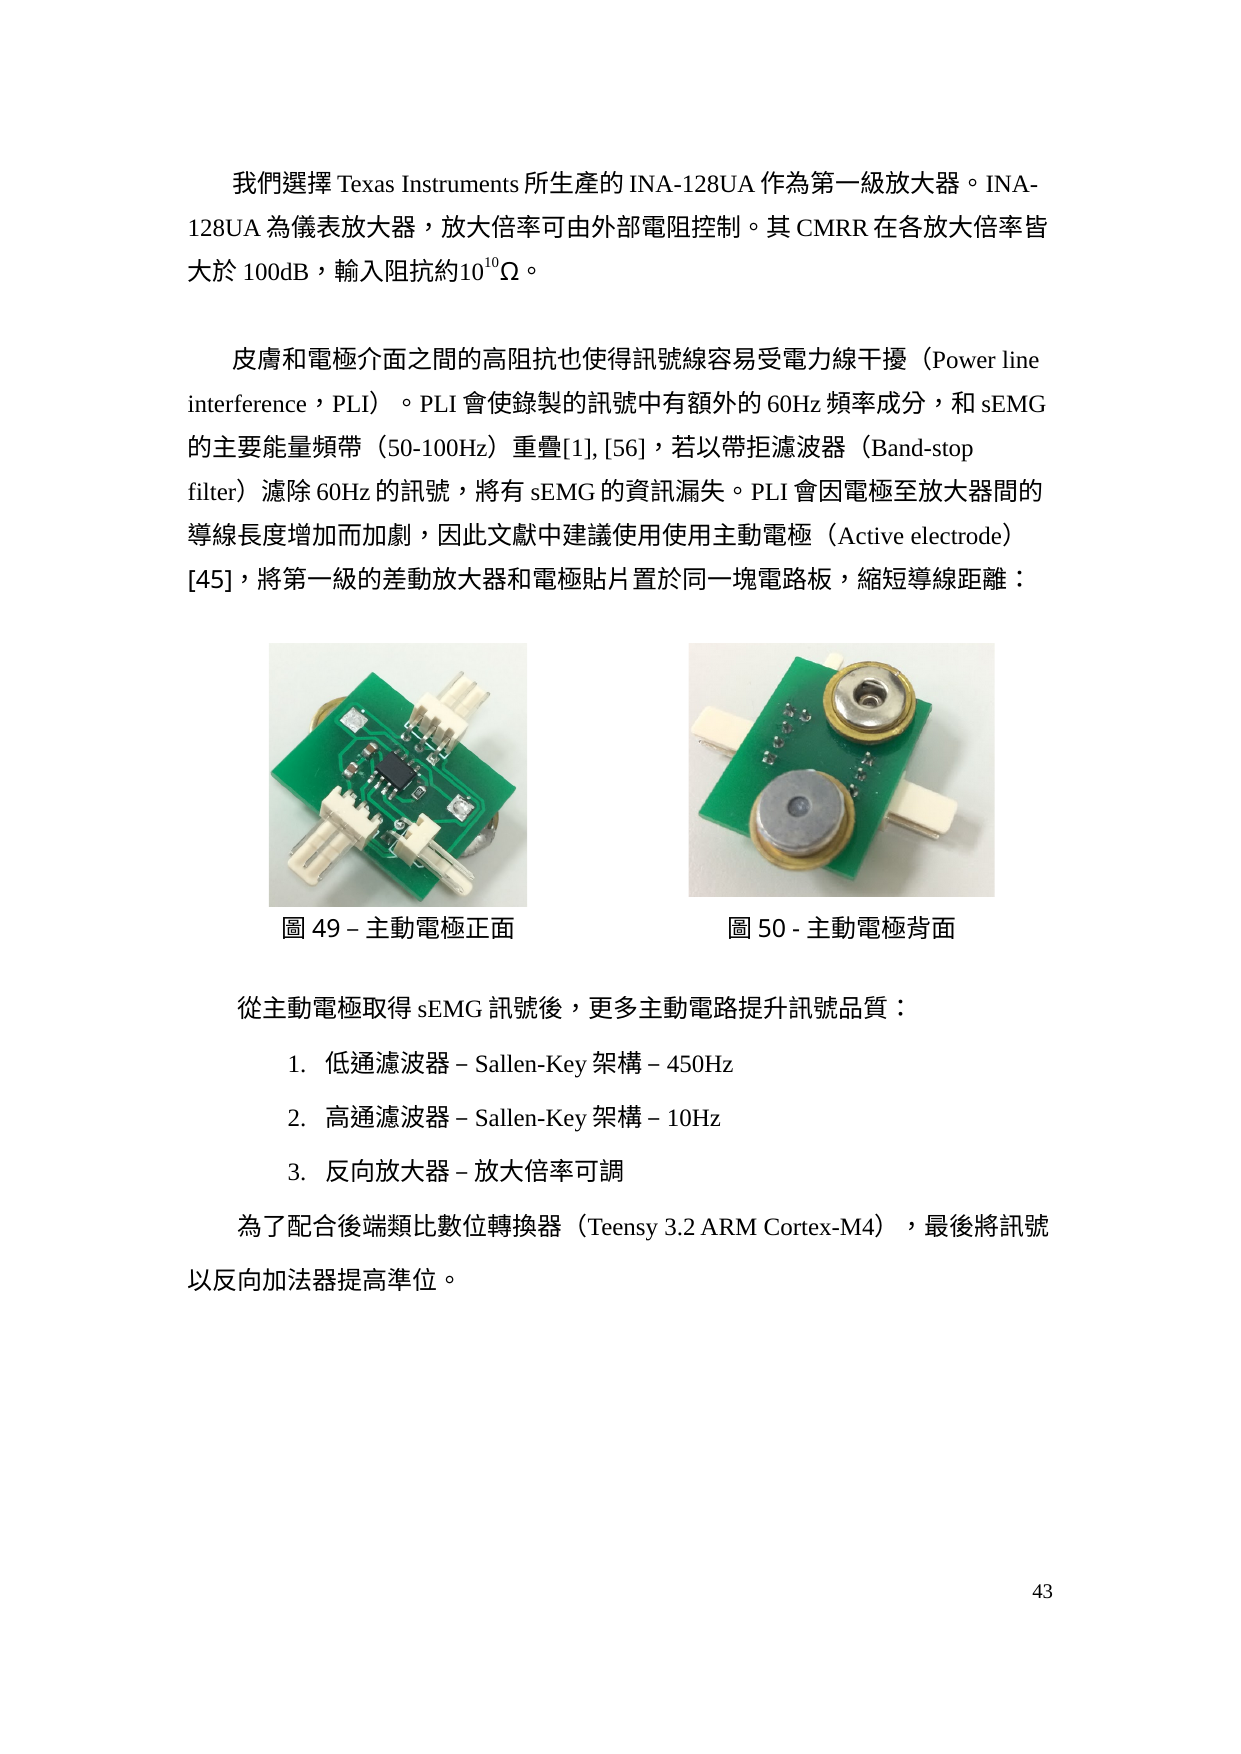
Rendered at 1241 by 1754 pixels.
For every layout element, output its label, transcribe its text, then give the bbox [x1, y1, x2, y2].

table_header 圖 49 – 主動電極正面 [176, 644, 620, 989]
list 低通濾波器 – Sallen-Key架構 – 450Hz [287, 1043, 1053, 1079]
picture [688, 643, 995, 897]
text 我們選擇Texas Instruments所生產的INA-128UA作為第一級放大器。INA-128UA為儀表放大器，放大倍率可由外部電阻控制。其CMRR在各放大倍率皆大於100dB，輸入阻抗約Ω。 [187, 159, 1053, 291]
list 高通濾波器 – Sallen-Key架構 – 10Hz [287, 1097, 1053, 1134]
picture [268, 643, 528, 907]
text 皮膚和電極介面之間的高阻抗也使得訊號線容易受電力線干擾（Power line interference，PLI）。PLI會使錄製的訊號中有額外的60Hz頻率成分，和sEMG的主要能量頻帶（50-100Hz）重疊[1], [56]，若以帶拒濾波器（Band-stop filter）濾除60Hz的訊號，將有sEMG的資訊漏失。PLI會因電極至放大器間的導線長度增加而加劇，因此文獻中建議使用使用主動電極（Active electrode）[45]，將第一級的差動放大器和電極貼片置於同一塊電路板，縮短導線距離： [187, 336, 1053, 600]
list 反向放大器 – 放大倍率可調 [287, 1152, 1053, 1188]
table_header 圖 50 - 主動電極背面 [620, 644, 1063, 989]
text 從主動電極取得sEMG訊號後，更多主動電路提升訊號品質： [187, 989, 1053, 1025]
text 為了配合後端類比數位轉換器（Teensy 3.2 ARM Cortex-M4），最後將訊號以反向加法器提高準位。 [187, 1206, 1053, 1297]
